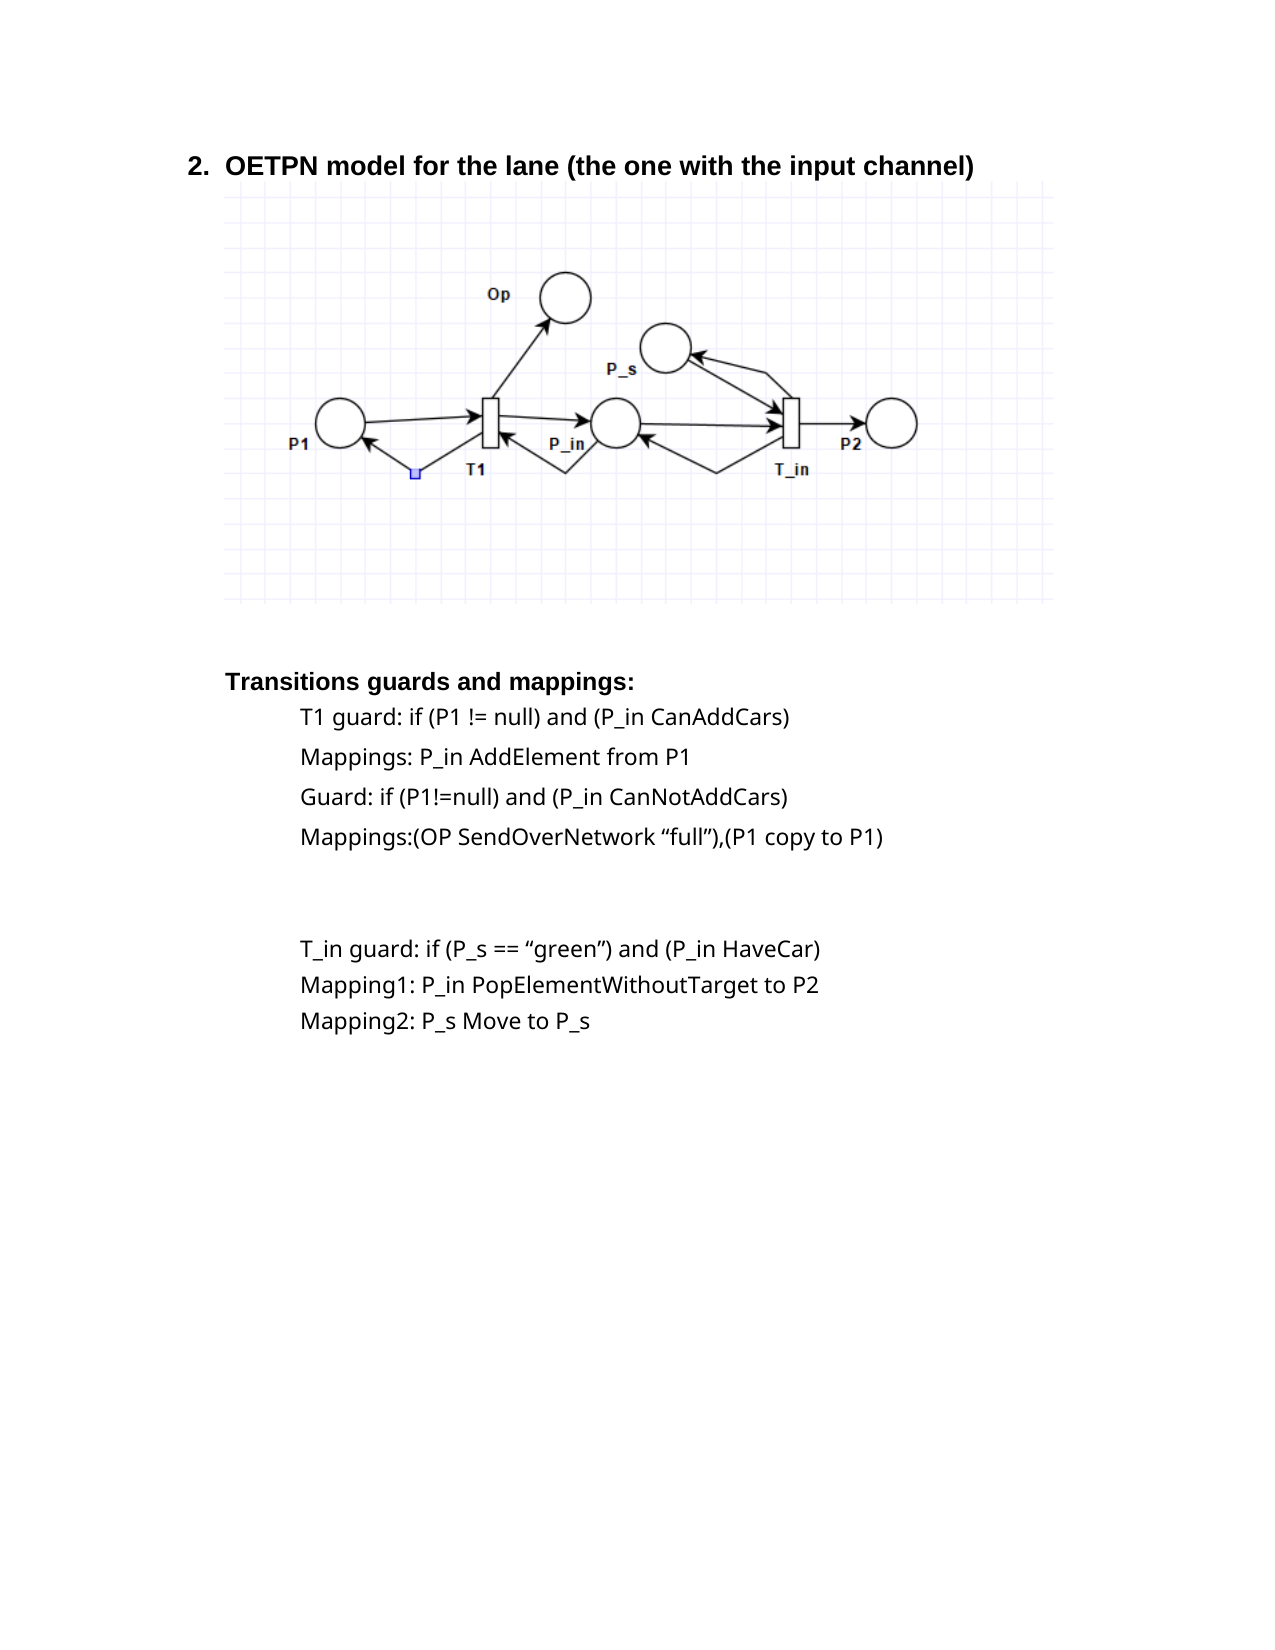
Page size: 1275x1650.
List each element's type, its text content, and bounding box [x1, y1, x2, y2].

list OETPN model for the lane (the one with the input channel) [187, 150, 1212, 181]
text Mapping1: P_in PopElementWithoutTarget to P2 [300, 969, 925, 1000]
text Mappings:(OP SendOverNetwork “full”),(P1 copy to P1) [300, 821, 925, 852]
text Mapping2: P_s Move to P_s [300, 1005, 925, 1036]
subtitle Transitions guards and mappings: [225, 667, 1212, 696]
text T1 guard: if (P1 != null) and (P_in CanAddCars) [300, 700, 925, 732]
picture [223, 181, 1054, 604]
text T_in guard: if (P_s == “green”) and (P_in HaveCar) [300, 933, 925, 964]
text Guard: if (P1!=null) and (P_in CanNotAddCars) [300, 781, 925, 812]
text Mappings: P_in AddElement from P1 [300, 741, 925, 772]
